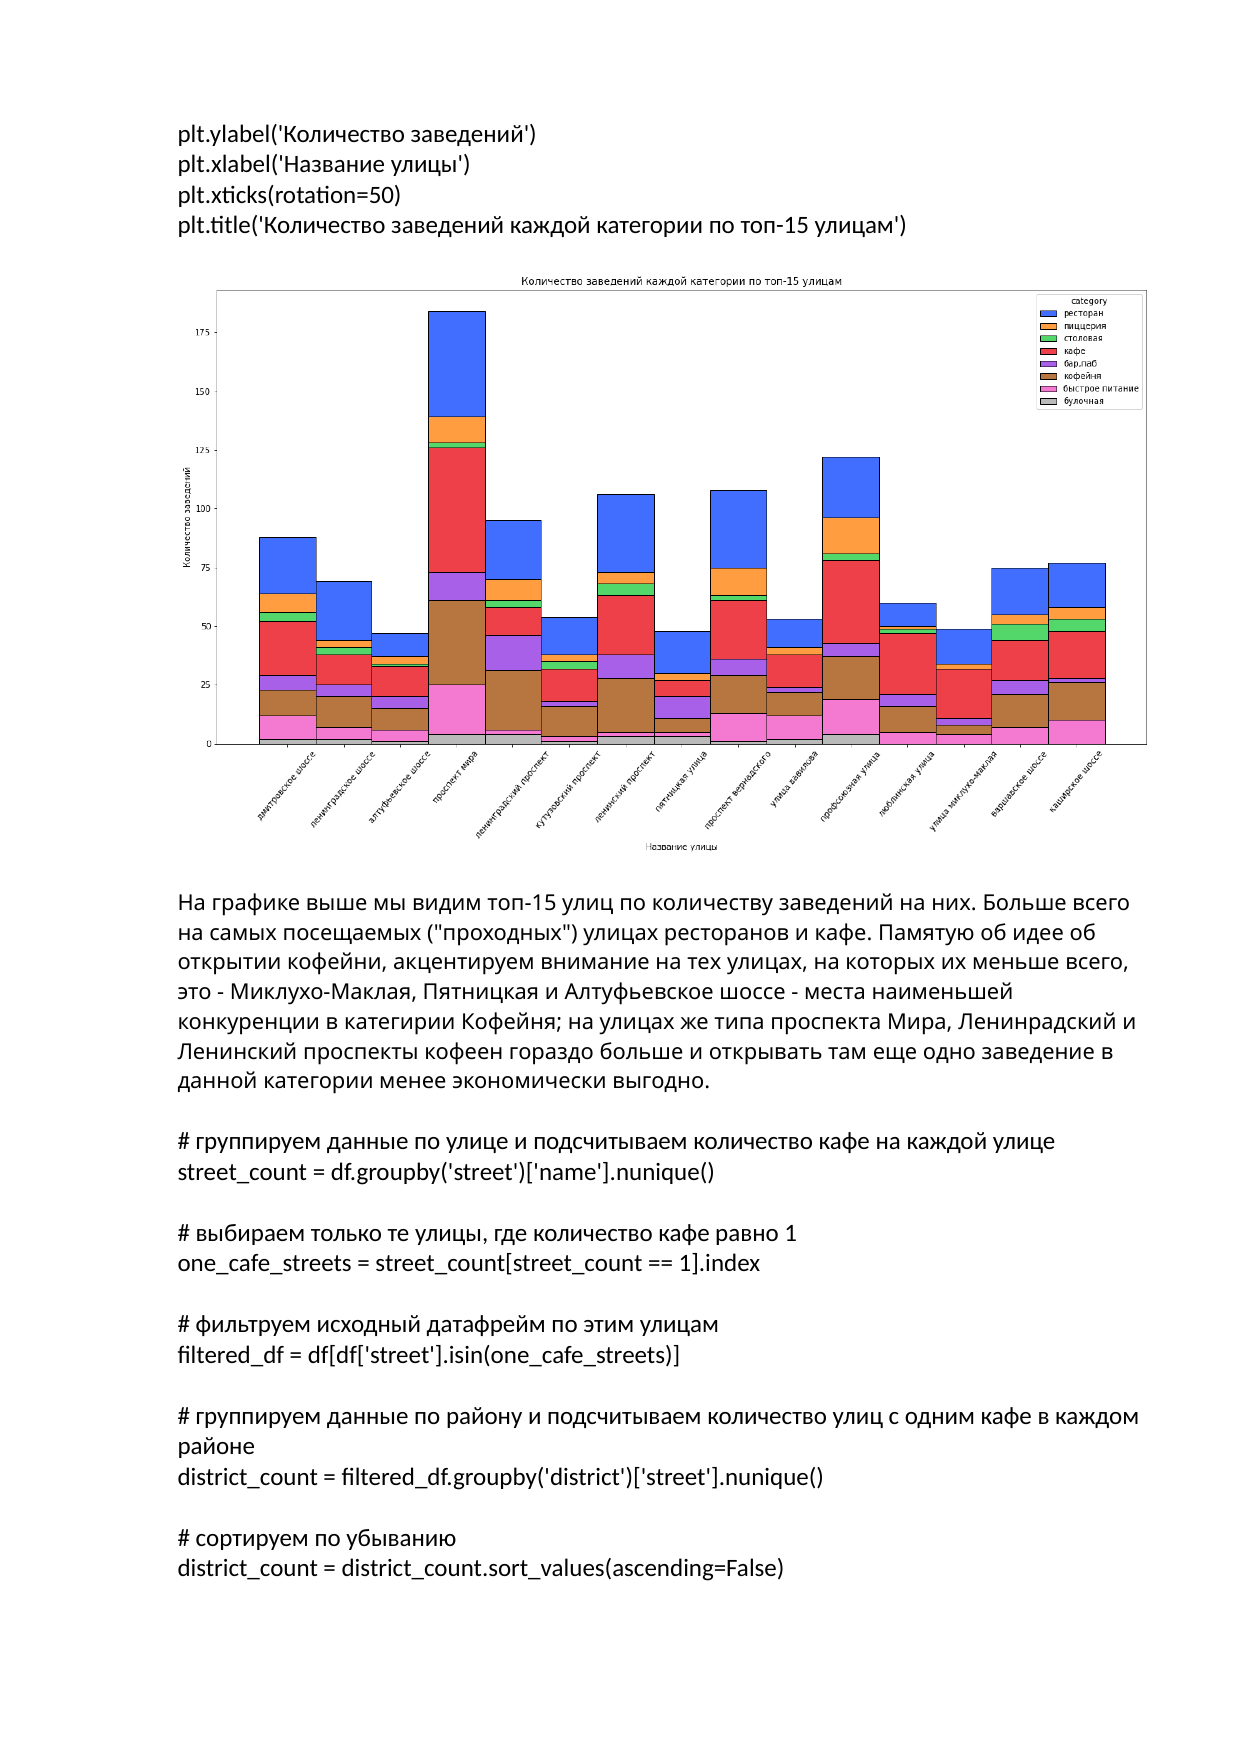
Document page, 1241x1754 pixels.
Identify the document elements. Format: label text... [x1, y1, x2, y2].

text street_count = df.groupby('street')['name'].nunique() [177, 1156, 1152, 1186]
text plt.ylabel('Количество заведений') [177, 118, 1152, 149]
text На графике выше мы видим топ-15 улиц по количеству заведений на них. Больше всего на самых посещаемых ("проходных") улицах ресторанов и кафе. Памятую об идее об открытии кофейни, акцентируем внимание на тех улицах, на которых их меньше всего, это - Миклухо-Маклая, Пятницкая и Алтуфьевское шоссе - места наименьшей конкуренции в категирии Кофейня; на улицах же типа проспекта Мира, Ленинрадский и Ленинский проспекты кофеен гораздо больше и открывать там еще одно заведение в данной категории менее экономически выгодно. [710, 887, 1152, 1095]
text # фильтруем исходный датафрейм по этим улицам [177, 1308, 1152, 1339]
picture [177, 270, 1152, 857]
text district_count = district_count.sort_values(ascending=False) [177, 1552, 1152, 1583]
text one_cafe_streets = street_count[street_count == 1].index [177, 1247, 1152, 1278]
text # группируем данные по улице и подсчитываем количество кафе на каждой улице [177, 1125, 1152, 1156]
text plt.xlabel('Название улицы') [177, 149, 1152, 179]
text # группируем данные по району и подсчитываем количество улиц с одним кафе в каждом районе [177, 1400, 1152, 1461]
text # выбираем только те улицы, где количество кафе равно 1 [177, 1217, 1152, 1247]
text plt.title('Количество заведений каждой категории по топ-15 улицам') [177, 210, 1152, 240]
text # сортируем по убыванию [177, 1522, 1152, 1552]
text filtered_df = df[df['street'].isin(one_cafe_streets)] [177, 1339, 1152, 1369]
text plt.xticks(rotation=50) [177, 179, 1152, 210]
text district_count = filtered_df.groupby('district')['street'].nunique() [177, 1461, 1152, 1491]
